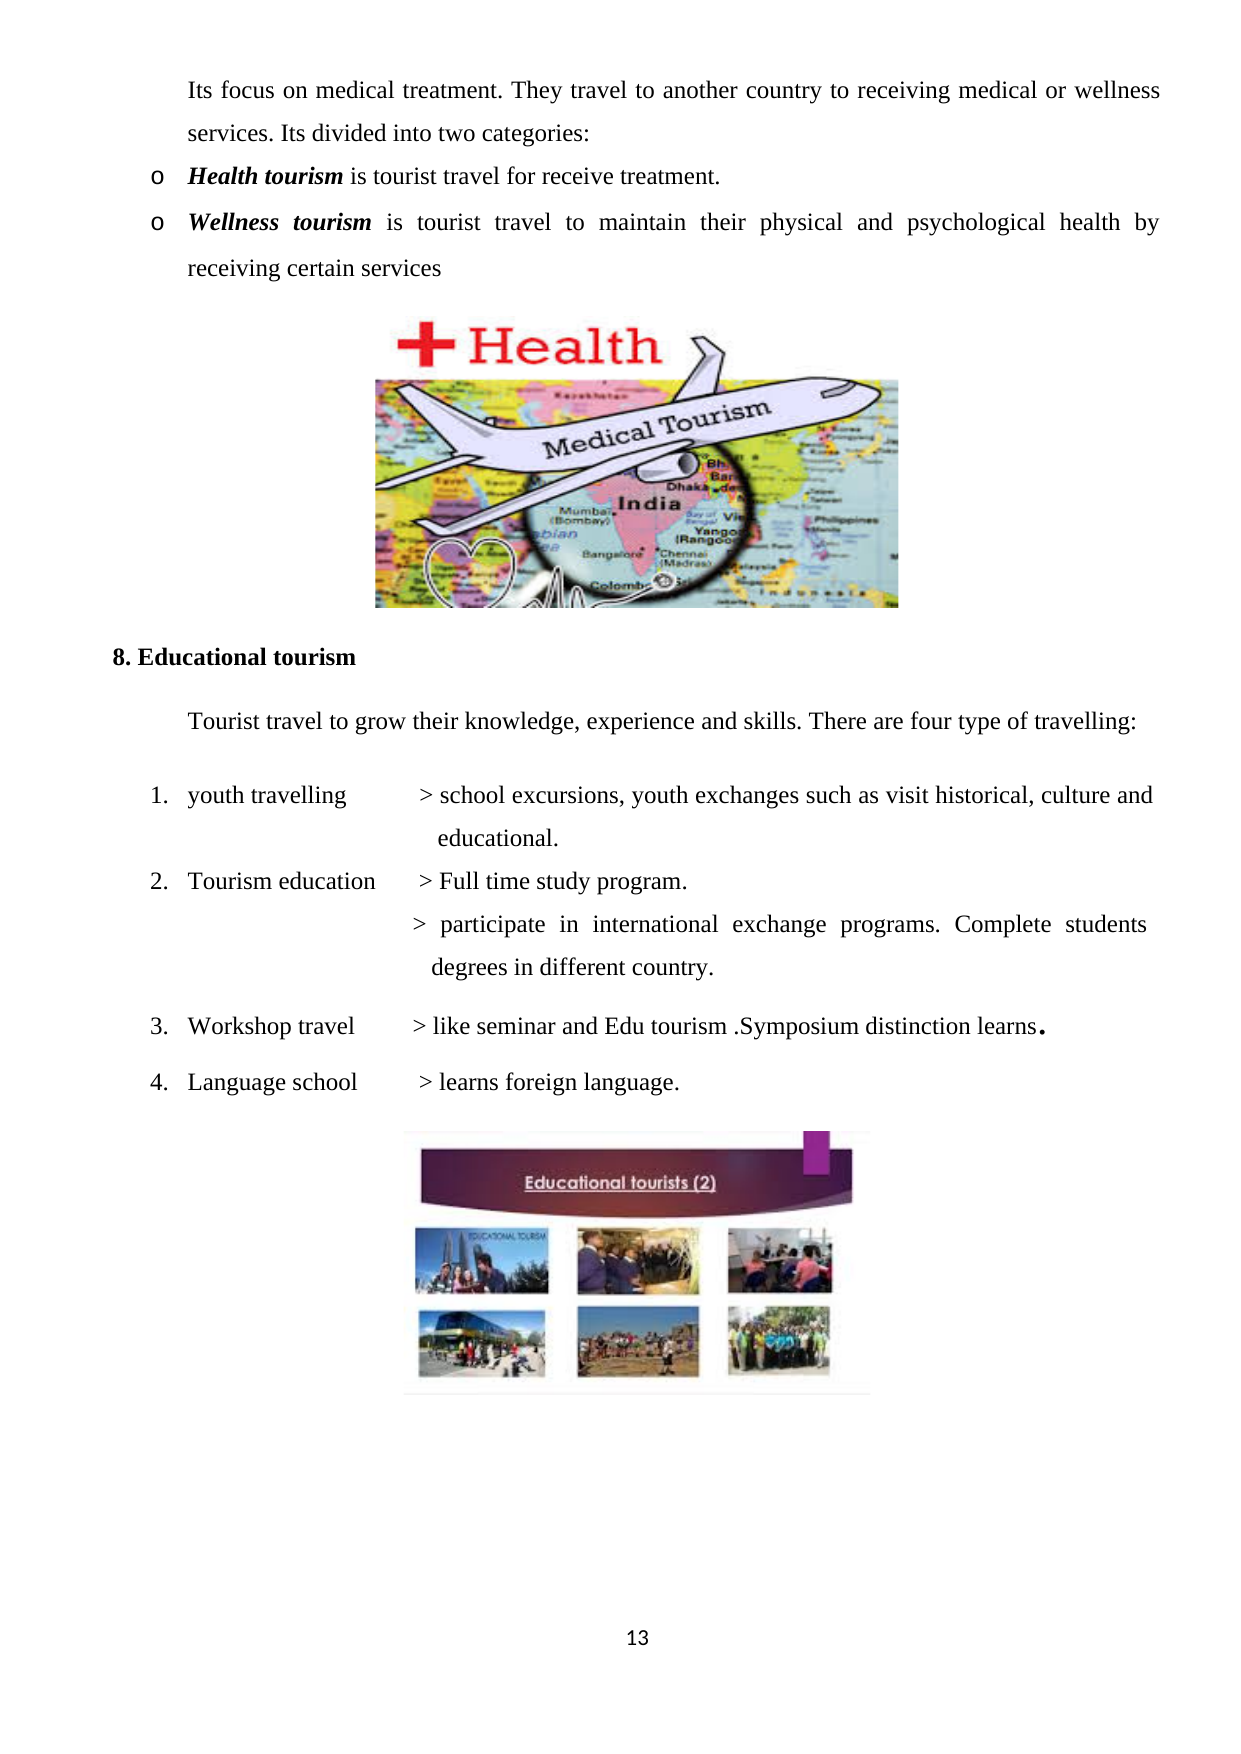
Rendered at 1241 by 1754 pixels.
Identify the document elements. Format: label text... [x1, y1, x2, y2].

text 8. Educational tourism [112, 642, 1161, 671]
list Tourism education > Full time study program. [150, 866, 1161, 895]
list Language school > learns foreign language. [150, 1067, 1161, 1096]
list youth travelling > school excursions, youth exchanges such as visit historical, culture and educational. [150, 780, 1161, 852]
list Wellness tourism is tourist travel to maintain their physical and psychological health by receiving certain services [150, 207, 1161, 281]
picture [375, 316, 899, 608]
list Health tourism is tourist travel for receive treatment. [150, 161, 1161, 192]
list > participate in international exchange programs. Complete students degrees in different country. [187, 909, 1161, 981]
list Its focus on medical treatment. They travel to another country to receiving medical or wellness services. Its divided into two categories: [187, 75, 1161, 147]
list Workshop travel > like seminar and Edu tourism .Symposium distinction learns. [150, 996, 1161, 1043]
text Tourist travel to grow their knowledge, experience and skills. There are four type of travelling: [112, 706, 1161, 735]
picture [403, 1131, 871, 1395]
